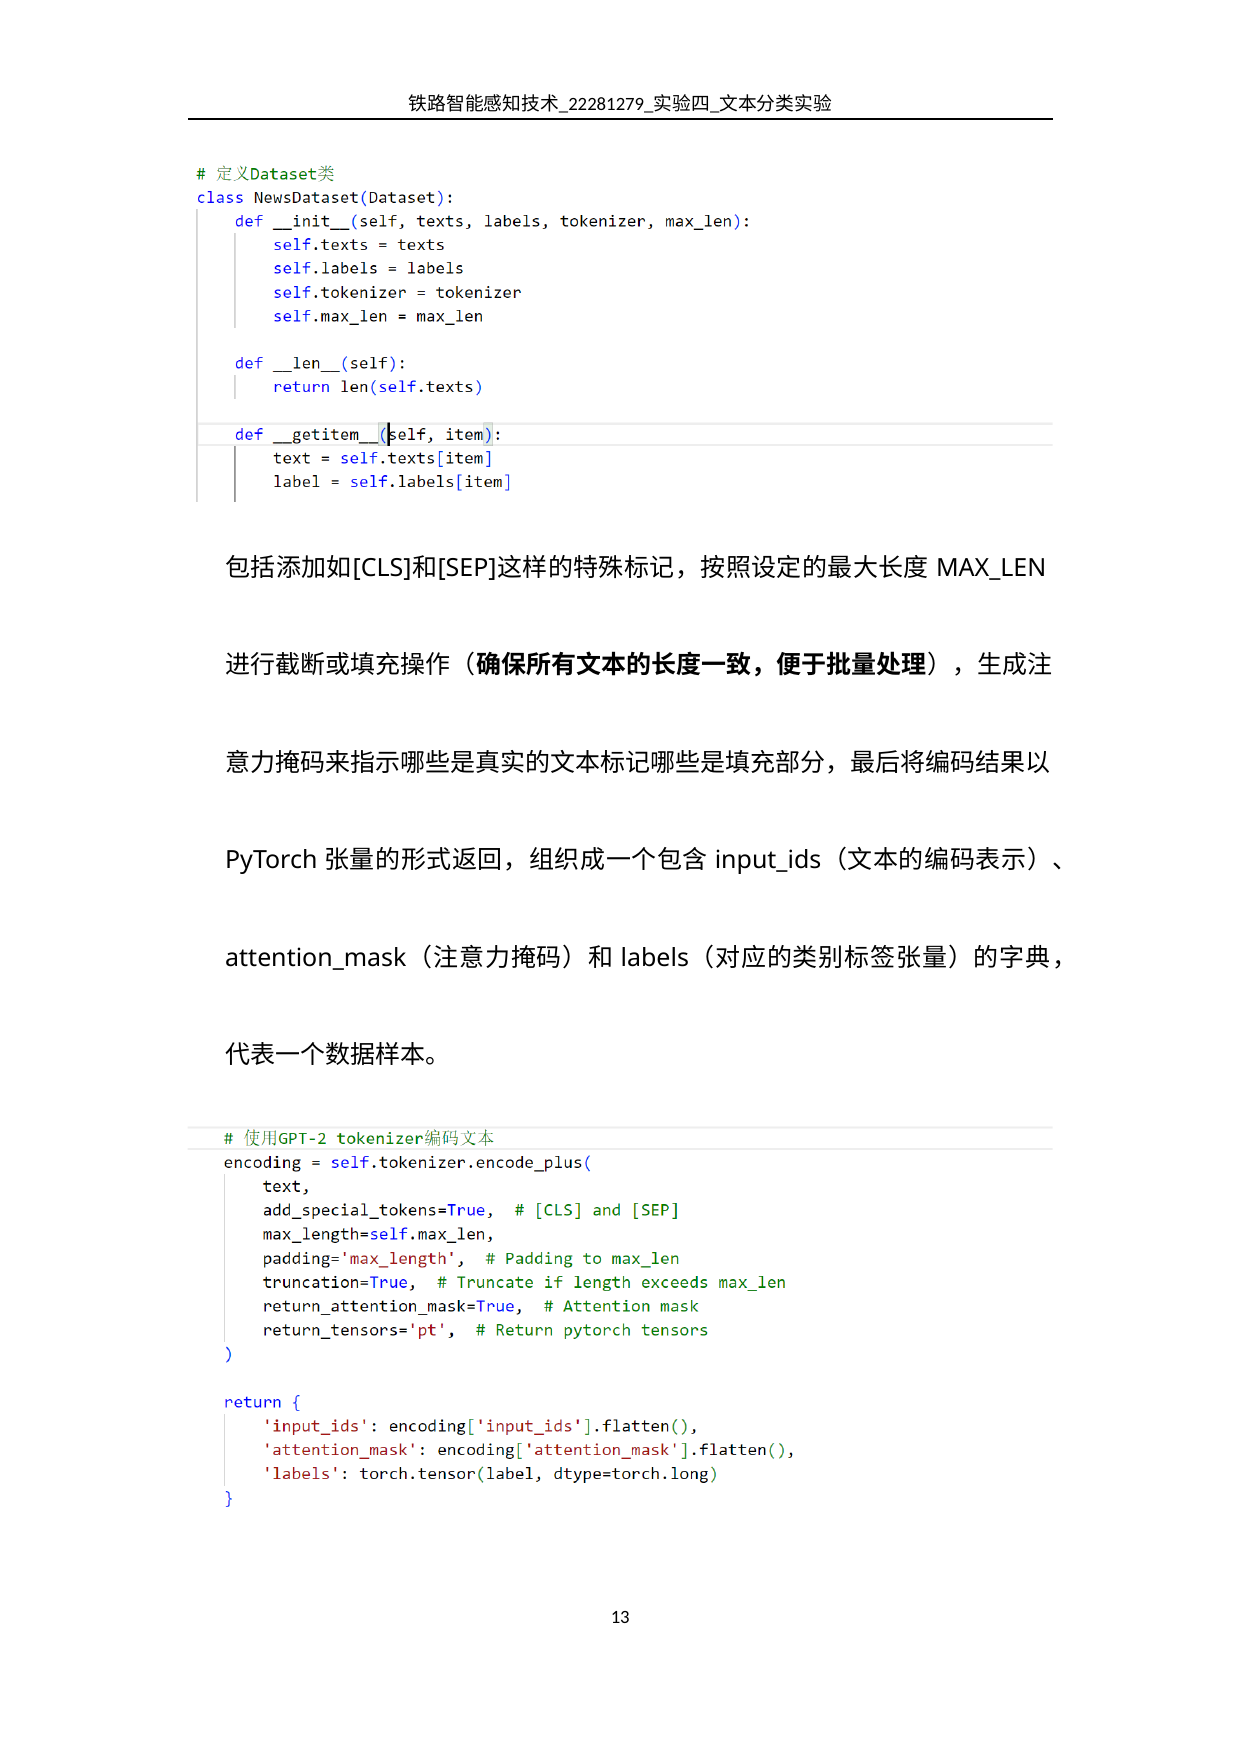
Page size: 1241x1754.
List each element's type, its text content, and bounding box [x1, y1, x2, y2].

picture [187, 162, 1053, 502]
list 包括添加如[CLS]和[SEP]这样的特殊标记，按照设定的最大长度 MAX_LEN 进行截断或填充操作（确保所有文本的长度一致，便于批量处理），生成注意力掩码来指示哪些是真实的文本标记哪些是填充部分，最后将编码结果以 PyTorch 张量的形式返回，组织成一个包含 input_ids（文本的编码表示）、attention_mask（注意力掩码）和 labels（对应的类别标签张量）的字典，代表一个数据样本。 [225, 533, 1053, 1085]
picture [187, 1103, 1053, 1530]
